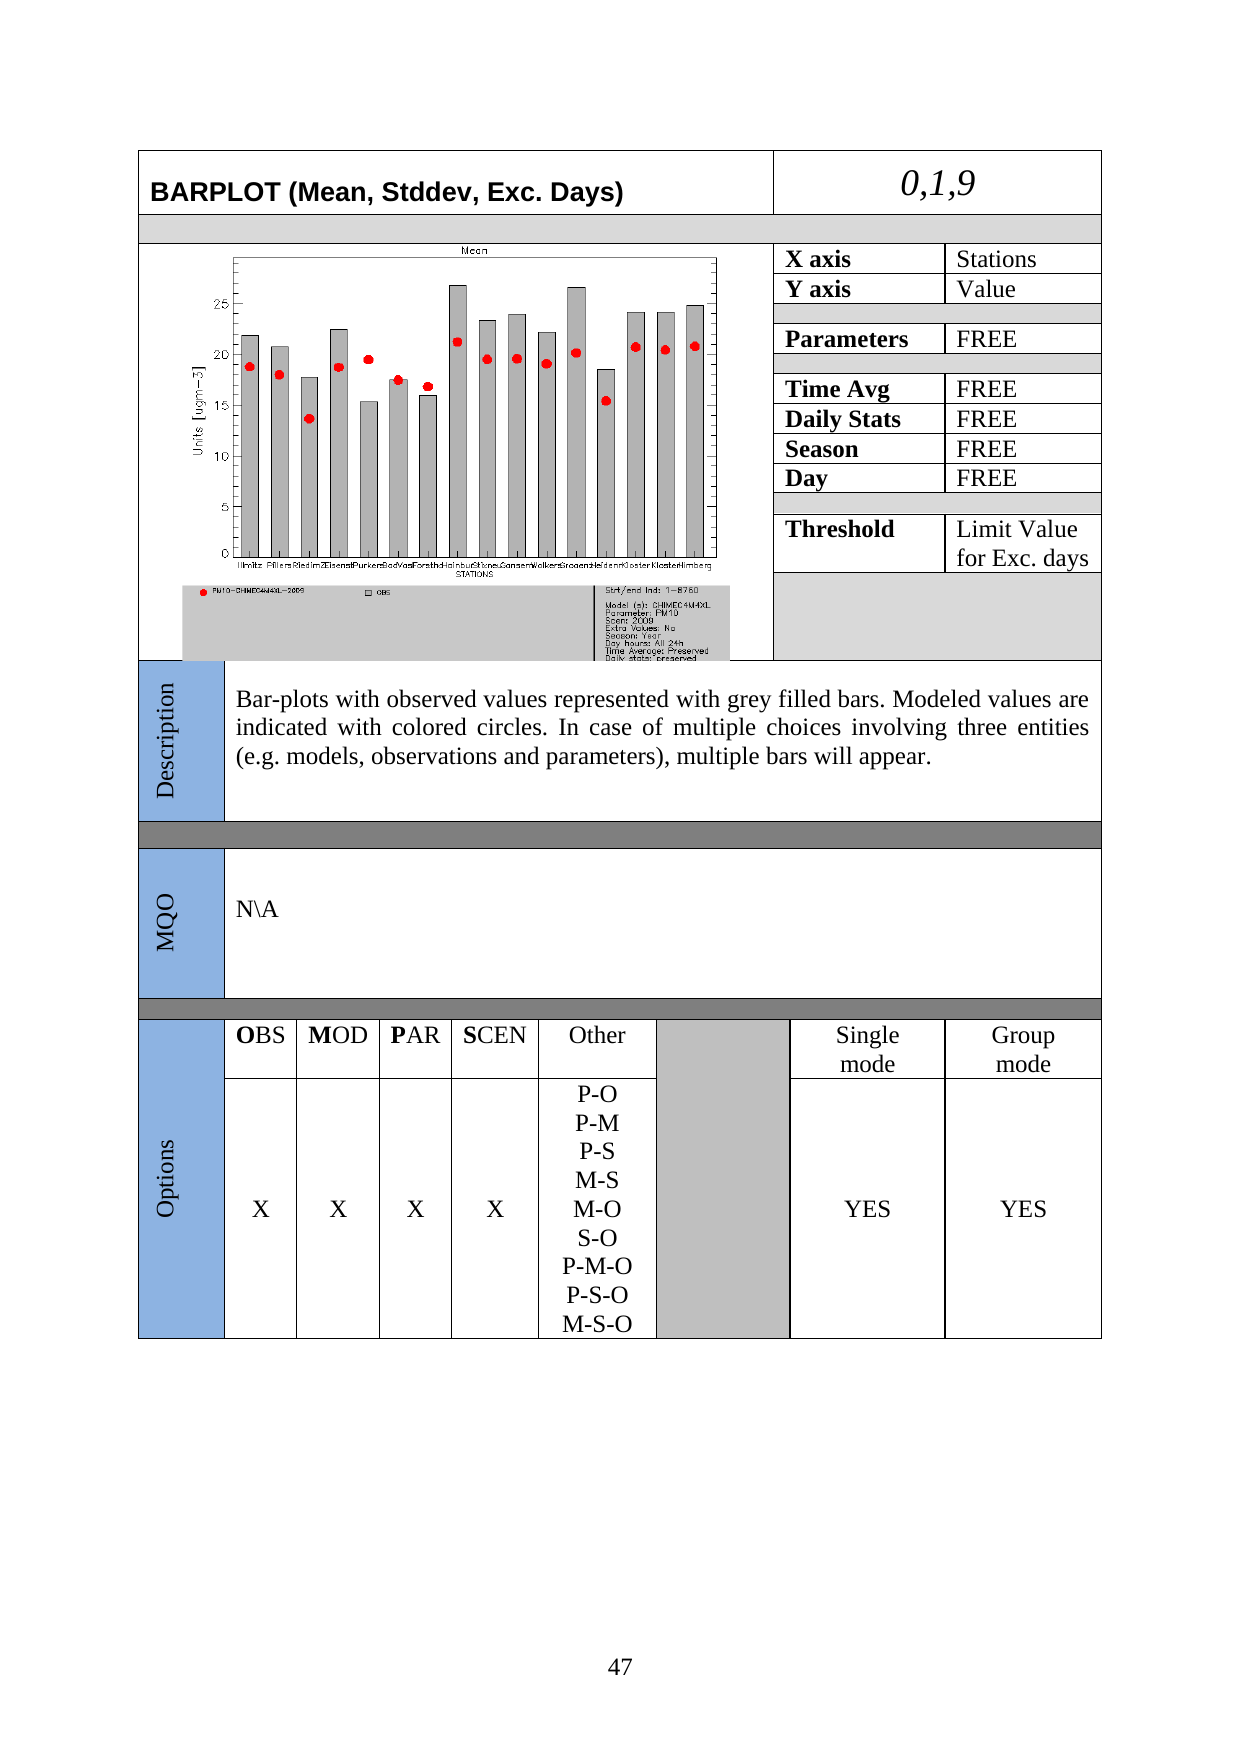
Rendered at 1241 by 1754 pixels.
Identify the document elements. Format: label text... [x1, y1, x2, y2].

table_cell MOD [297, 1020, 379, 1078]
table_cell [774, 493, 1101, 513]
table_cell [657, 1020, 789, 1338]
table_cell Single mode [791, 1020, 944, 1078]
table_cell X [380, 1079, 451, 1338]
table_cell X [225, 1079, 296, 1338]
table_cell Description [139, 661, 224, 821]
table_cell Value [946, 274, 1101, 303]
table_header 0,1,9 [774, 151, 1101, 213]
table_cell Parameters [774, 324, 944, 353]
table_cell [139, 822, 1101, 848]
table_cell FREE [946, 404, 1101, 433]
table_cell OBS [225, 1020, 296, 1078]
table_cell Limit Value for Exc. days [946, 515, 1101, 572]
table_cell Group mode [946, 1020, 1101, 1078]
table_cell X [452, 1079, 538, 1338]
table_cell YES [791, 1079, 944, 1338]
table_cell P-O P-M P-S M-S M-O S-O P-M-O P-S-O M-S-O [539, 1079, 656, 1338]
table_cell SCEN [452, 1020, 538, 1078]
table_cell Daily Stats [774, 404, 944, 433]
table_cell [774, 304, 1101, 323]
table_cell [139, 244, 182, 660]
table_cell X axis [774, 244, 944, 273]
table_cell N\A [225, 849, 1101, 998]
picture [182, 244, 730, 661]
table_cell Options [139, 1020, 224, 1338]
table_cell FREE [946, 434, 1101, 462]
table_cell Other [539, 1020, 656, 1078]
table_cell MQO [139, 849, 224, 998]
table_cell [139, 215, 1101, 243]
table_cell Time Avg [774, 374, 944, 403]
table_cell FREE [946, 464, 1101, 492]
table_cell Threshold [774, 515, 944, 572]
table_cell Y axis [774, 274, 944, 303]
table_cell X [297, 1079, 379, 1338]
table_cell Day [774, 464, 944, 492]
table_cell PAR [380, 1020, 451, 1078]
table_cell [774, 573, 1101, 660]
table_cell [774, 354, 1101, 373]
table_cell YES [946, 1079, 1101, 1338]
table_cell [730, 244, 773, 660]
table_cell Bar-plots with observed values represented with grey filled bars. Modeled values are indicated with colored circles. In case of multiple choices involving three entities (e.g. models, observations and parameters), multiple bars will appear. [225, 661, 1101, 821]
table_header BARPLOT (Mean, Stddev, Exc. Days) [139, 151, 773, 213]
table_cell Season [774, 434, 944, 462]
table_cell Stations [946, 244, 1101, 273]
table_cell FREE [946, 374, 1101, 403]
table_cell [139, 999, 1101, 1019]
table_cell FREE [946, 324, 1101, 353]
